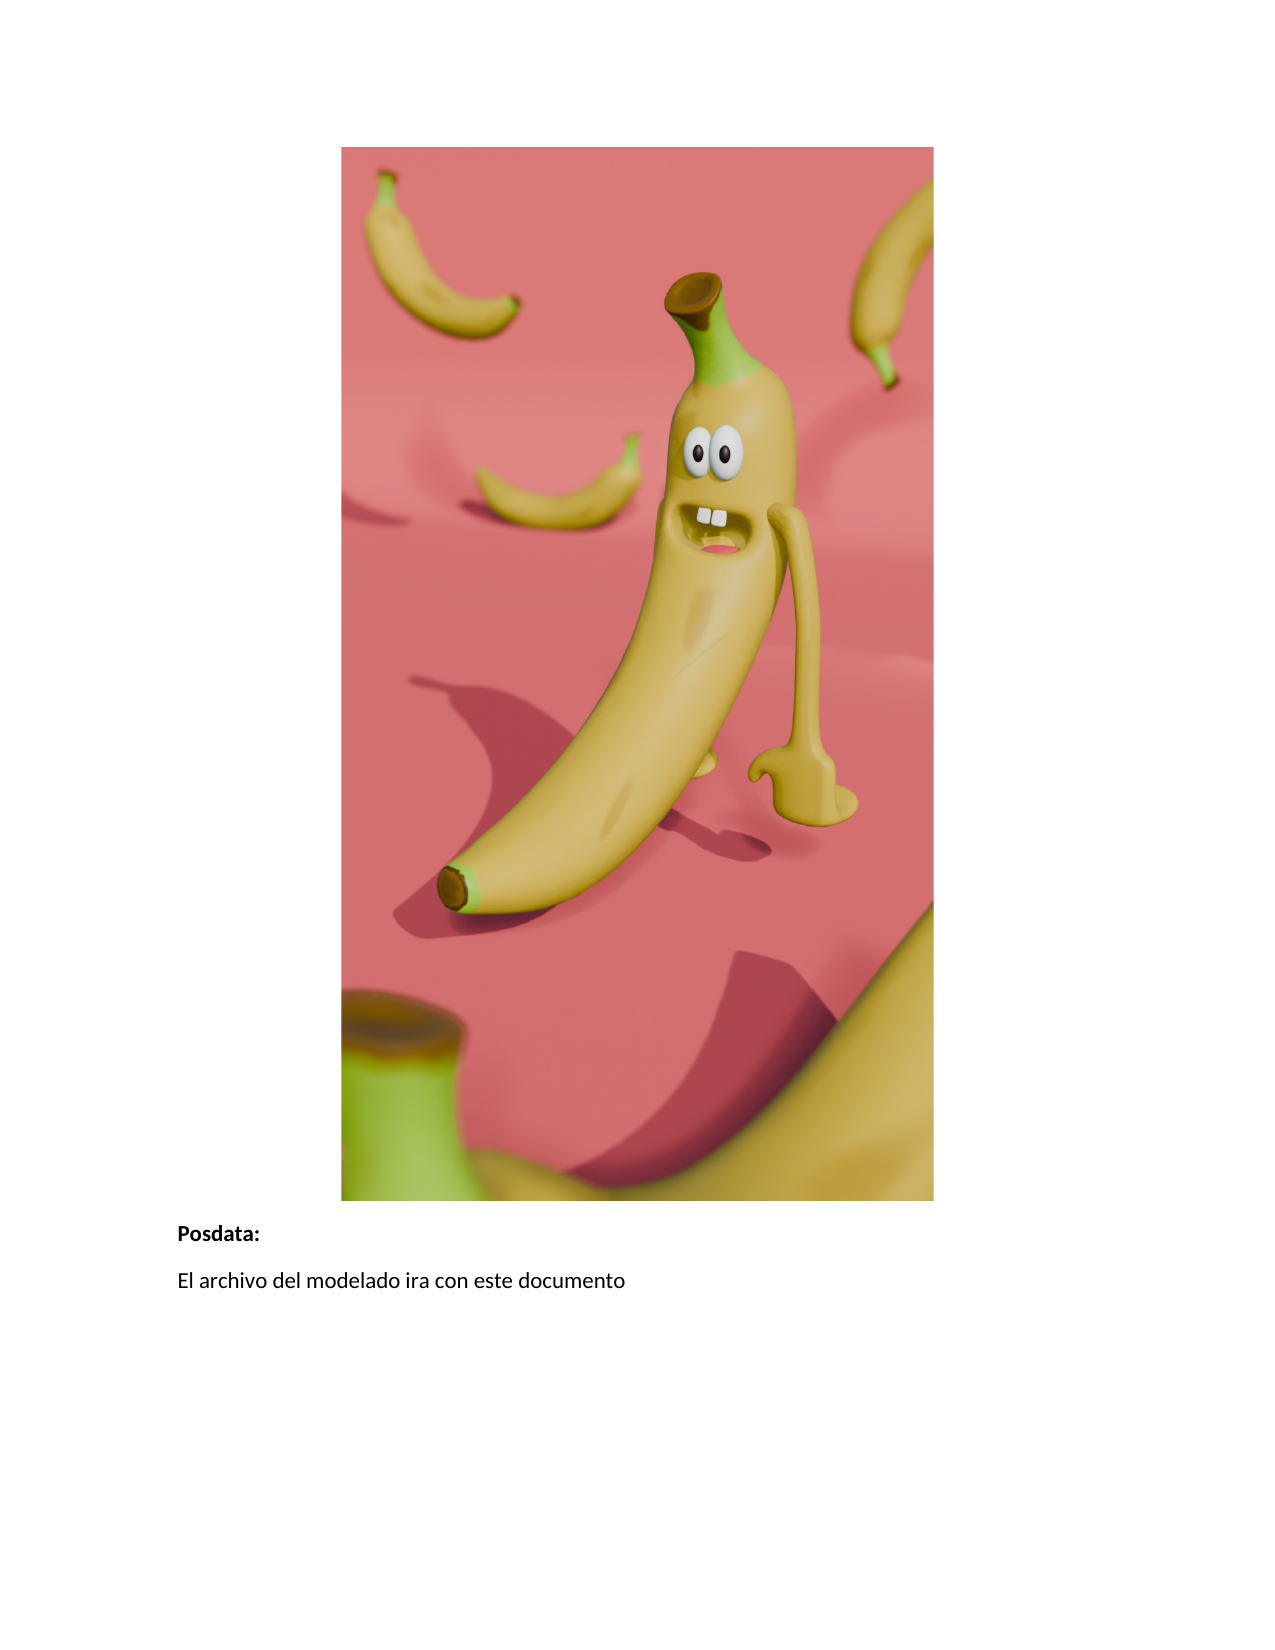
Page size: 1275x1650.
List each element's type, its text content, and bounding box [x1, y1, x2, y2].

picture [341, 147, 934, 1201]
text El archivo del modelado ira con este documento [177, 1266, 1098, 1294]
text Posdata: [177, 1219, 1098, 1247]
